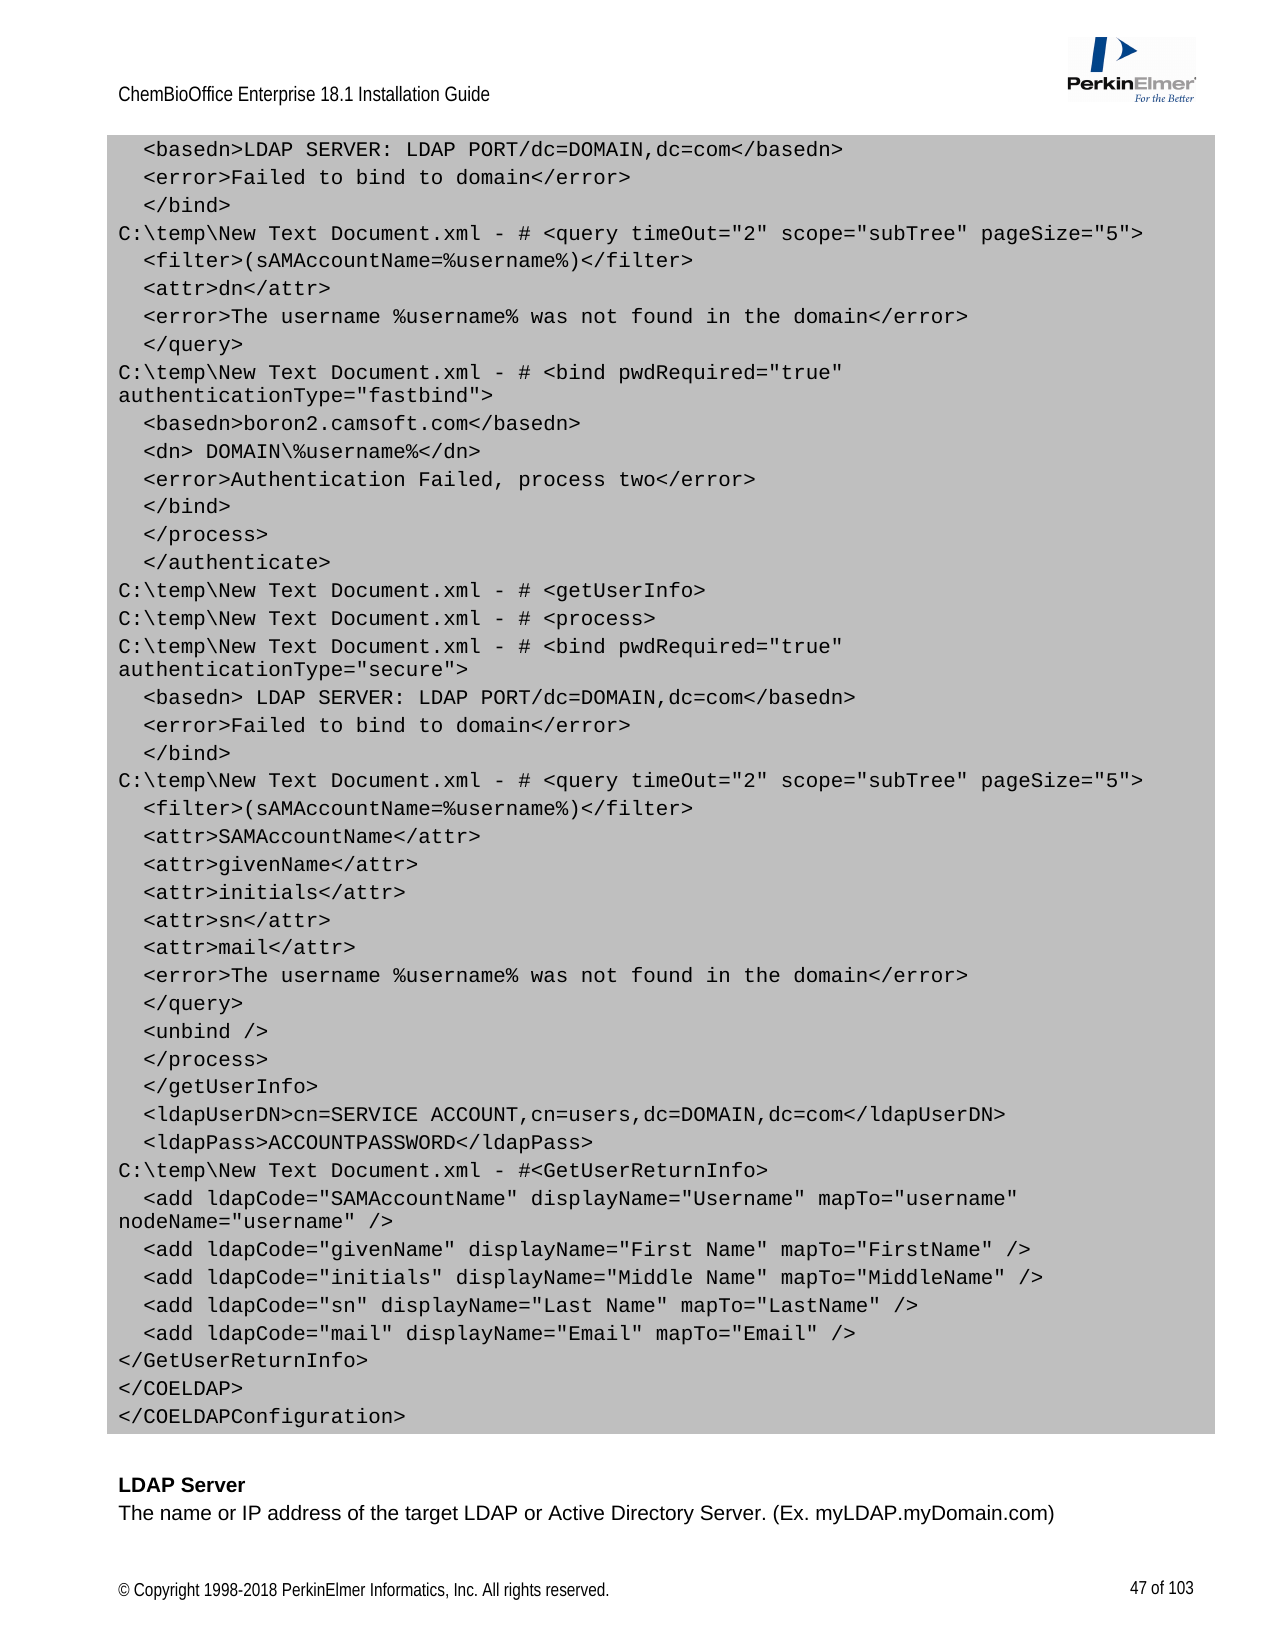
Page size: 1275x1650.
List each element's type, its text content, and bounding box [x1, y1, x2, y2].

picture [1067, 37, 1197, 102]
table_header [107, 135, 1215, 1434]
text LDAP Server The name or IP address of the target LDAP or Active Directory Server. (Ex. myLDAP.myDomain.com) [118, 1470, 1204, 1524]
